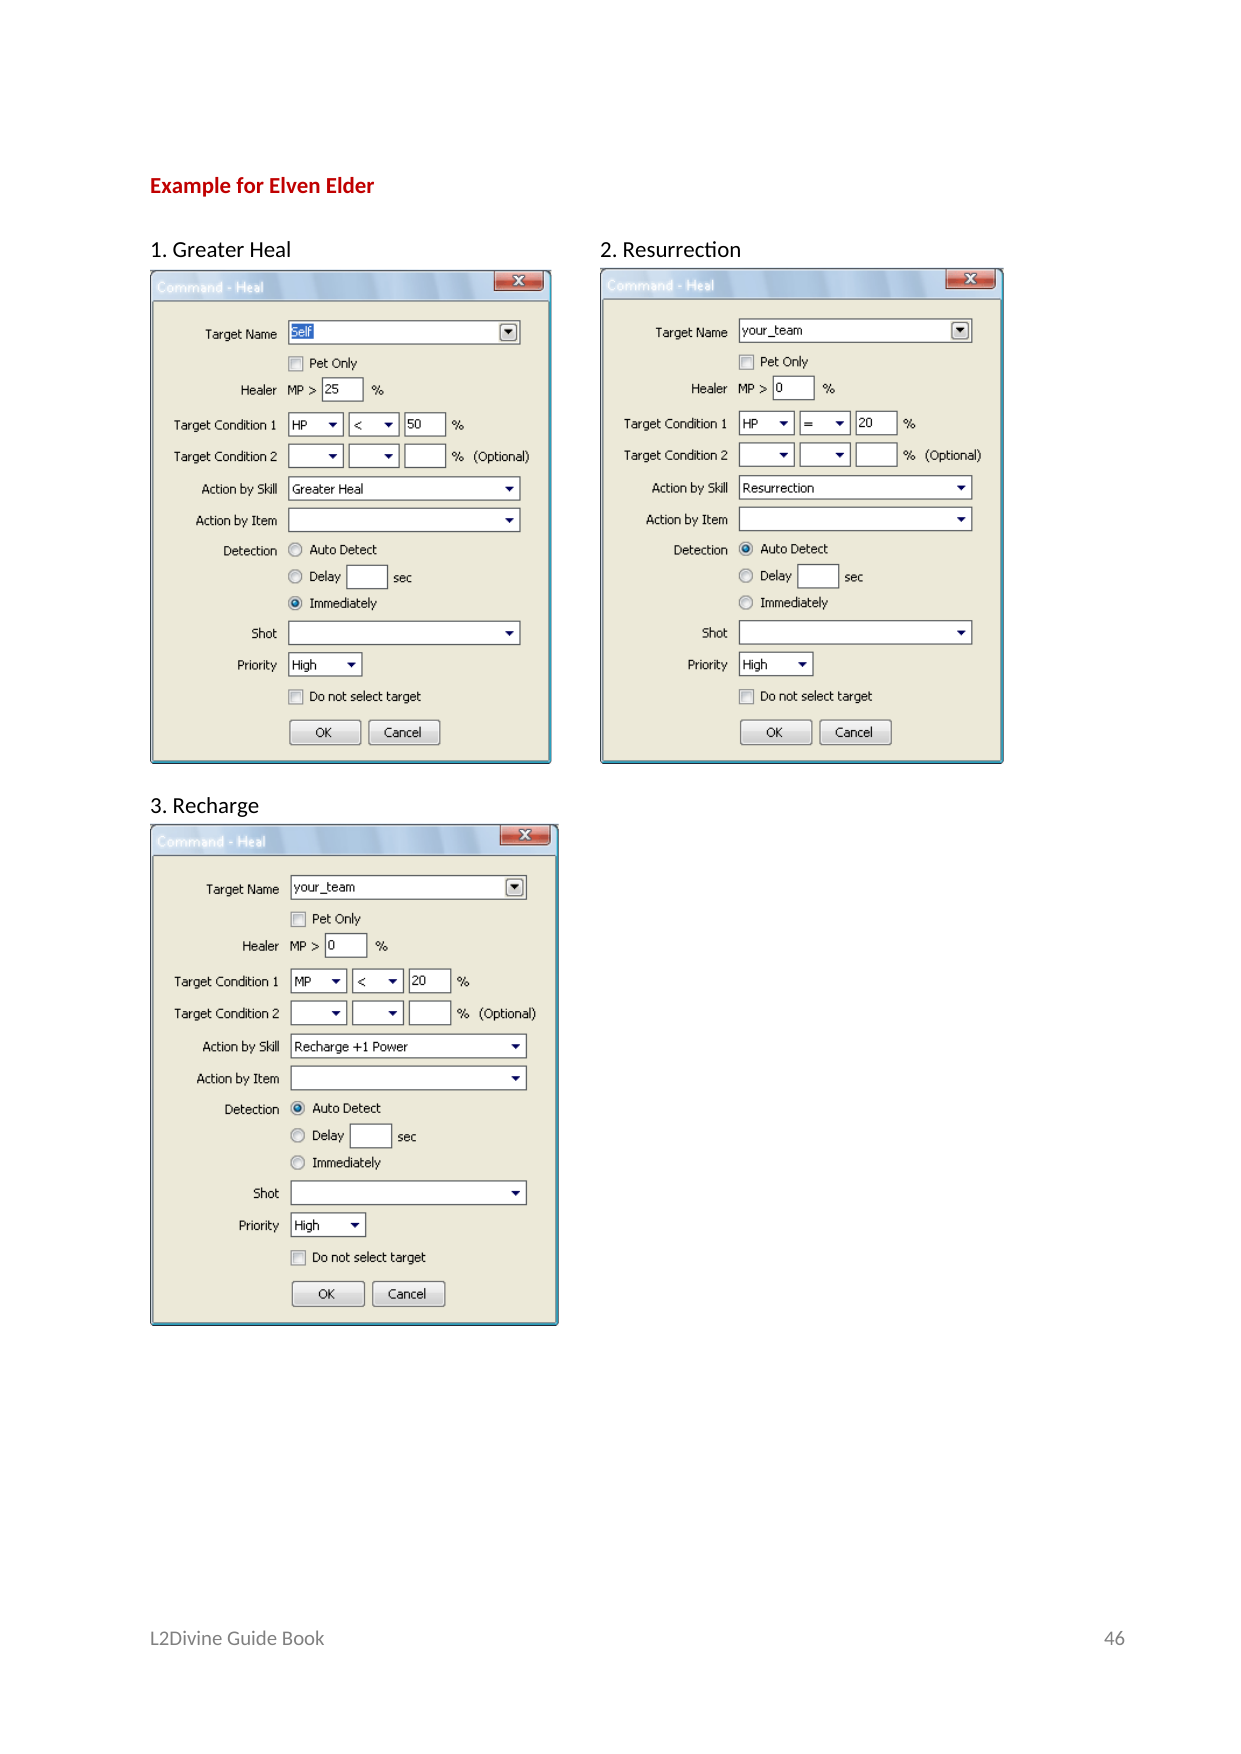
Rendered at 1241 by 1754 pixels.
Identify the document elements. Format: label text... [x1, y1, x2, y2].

text 1. Greater Heal 2. Resurrection [150, 235, 1090, 263]
picture [150, 823, 559, 1326]
text 3. Recharge [150, 791, 1090, 819]
picture [600, 267, 1004, 764]
picture [150, 269, 552, 764]
subtitle Example for Elven Elder [150, 171, 1090, 199]
